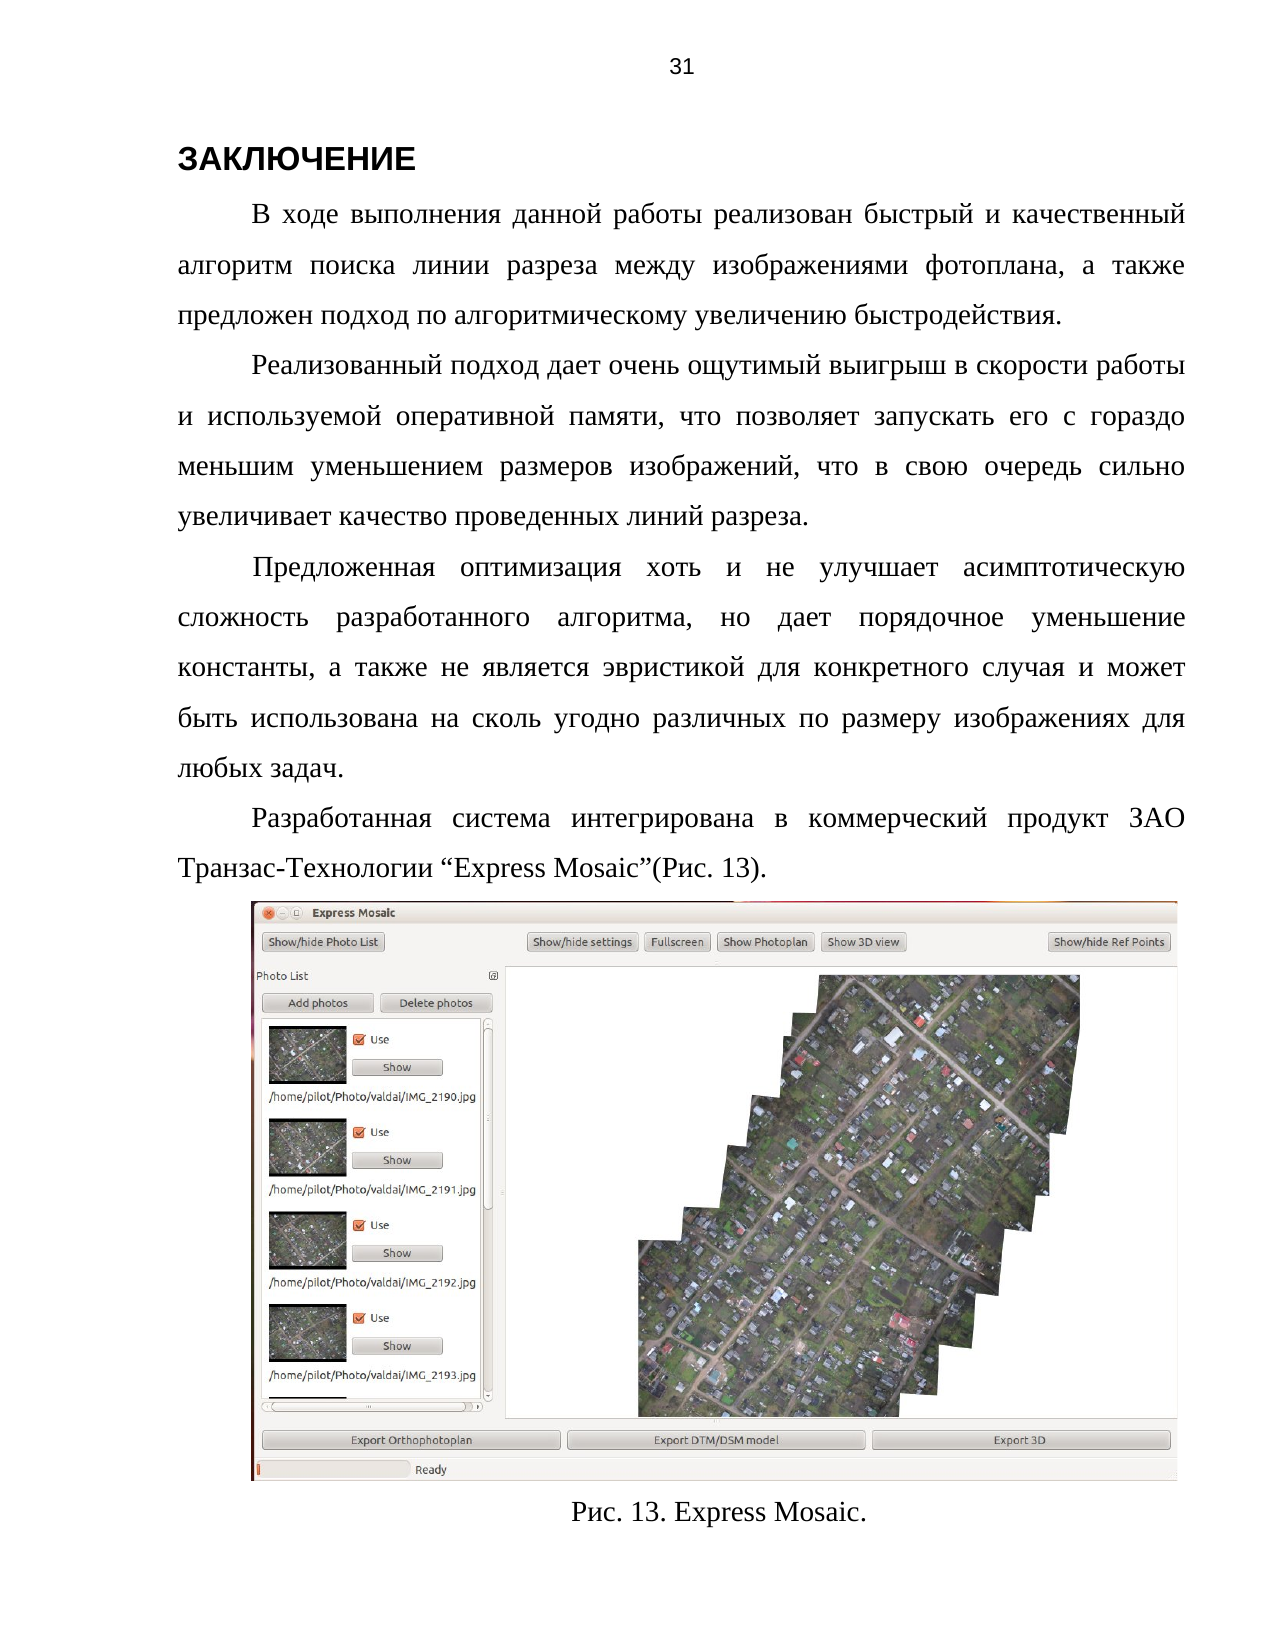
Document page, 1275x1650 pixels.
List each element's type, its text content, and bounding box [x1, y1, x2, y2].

text Разработанная система интегрирована в коммерческий продукт ЗАО Транзас-Технологии “Express Mosaic”(Рис. 13). [177, 800, 1186, 884]
text Рис. 13. Express Mosaic. [177, 1494, 1186, 1527]
subtitle ЗАКЛЮЧЕНИЕ [177, 139, 1186, 177]
text Предложенная оптимизация хоть и не улучшает асимптотическую сложность разработанного алгоритма, но дает порядочное уменьшение константы, а также не является эвристикой для конкретного случая и может быть использована на сколь угодно различных по размеру изображениях для любых задач. [177, 549, 1186, 783]
picture [251, 901, 1178, 1481]
text Реализованный подход дает очень ощутимый выигрыш в скорости работы и используемой оперативной памяти, что позволяет запускать его с гораздо меньшим уменьшением размеров изображений, что в свою очередь сильно увеличивает качество проведенных линий разреза. [177, 347, 1186, 532]
text В ходе выполнения данной работы реализован быстрый и качественный алгоритм поиска линии разреза между изображениями фотоплана, а также предложен подход по алгоритмическому увеличению быстродействия. [177, 197, 1186, 331]
